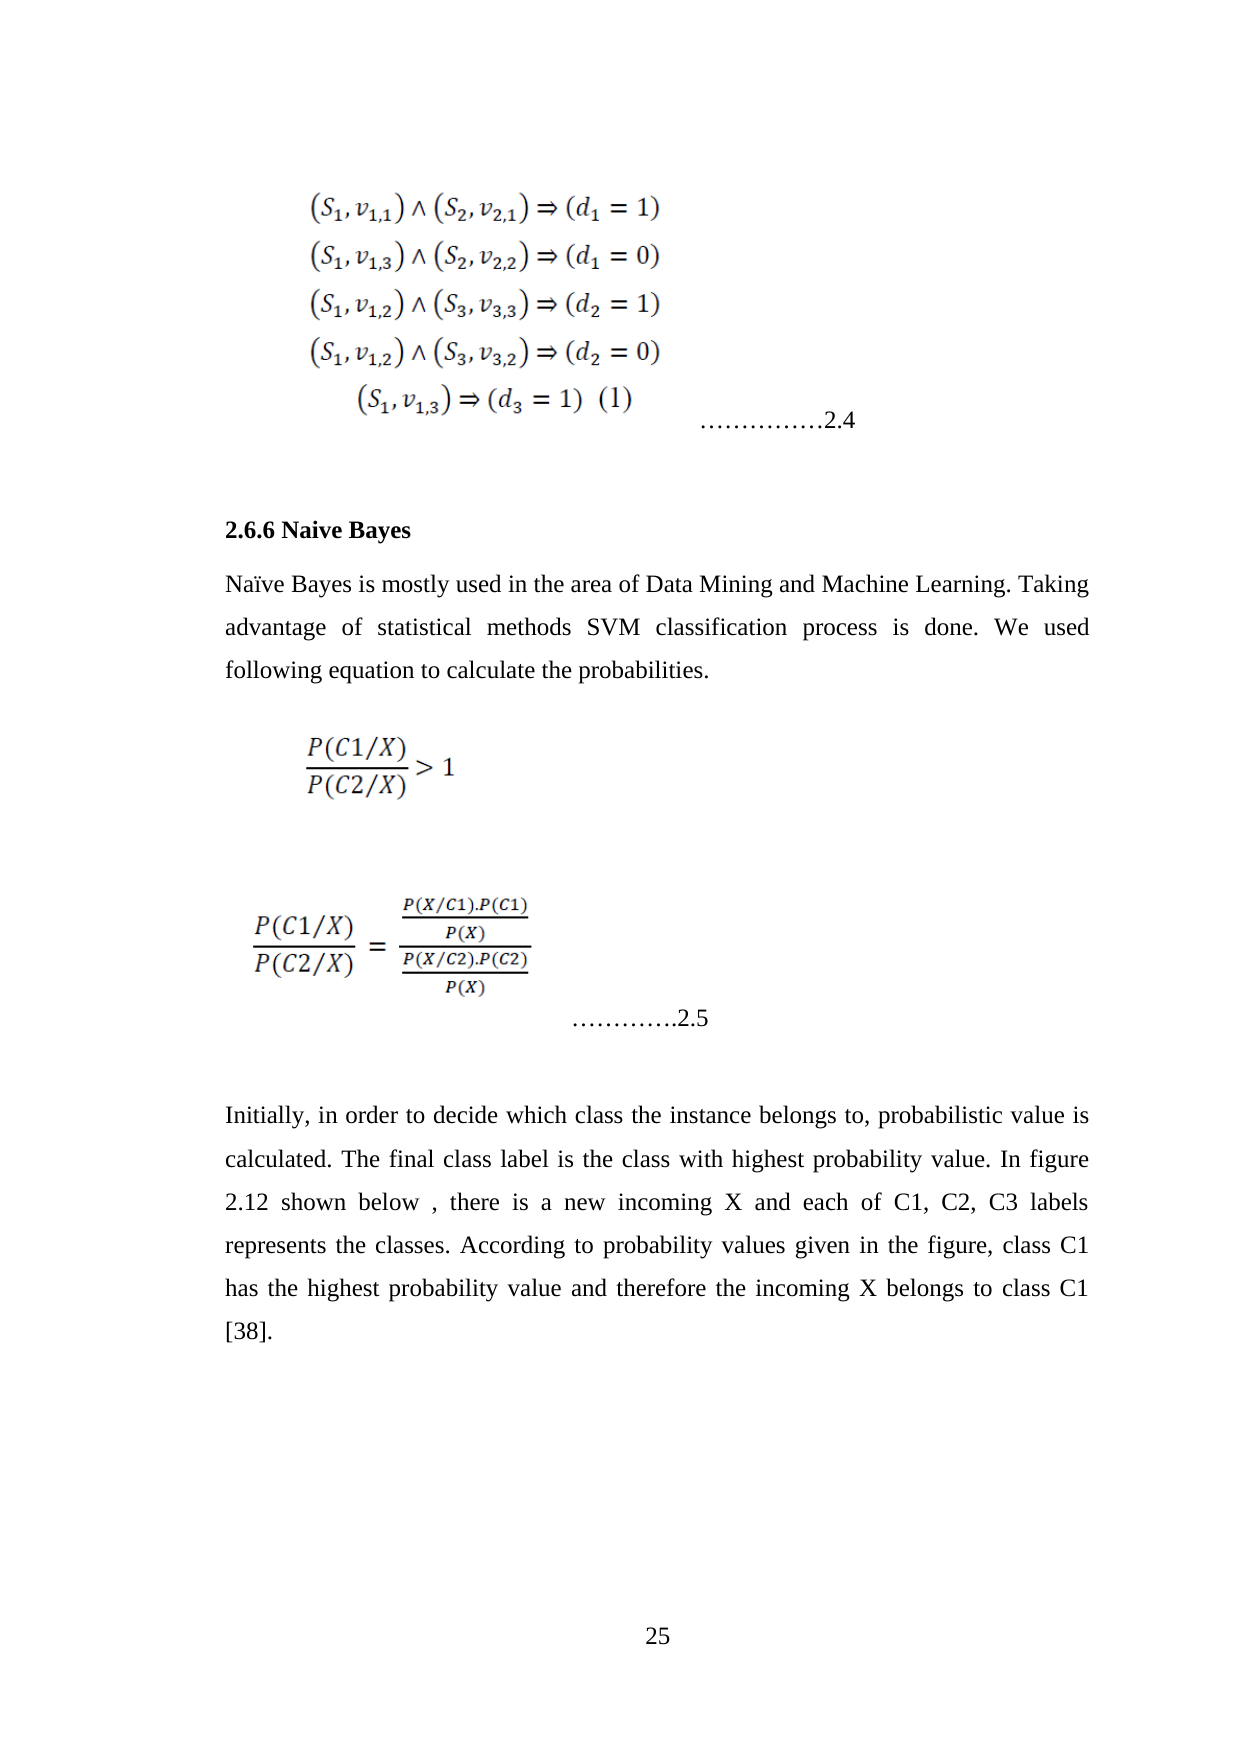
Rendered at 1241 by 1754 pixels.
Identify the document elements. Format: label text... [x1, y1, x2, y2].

text Naïve Bayes is mostly used in the area of Data Mining and Machine Learning. Taking advantage of statistical methods SVM classification process is done. We used following equation to calculate the probabilities. [225, 569, 1090, 684]
subtitle 2.6.6 Naive Bayes [225, 515, 1090, 544]
picture [225, 180, 699, 429]
text Initially, in order to decide which class the instance belongs to, probabilistic value is calculated. The final class label is the class with highest probability value. In figure 2.12 shown below , there is a new incoming X and each of C1, C2, C3 labels represents the classes. According to probability values given in the figure, class C1 has the highest probability value and therefore the incoming X belongs to class C1. [225, 1101, 1090, 1345]
picture [225, 715, 571, 1027]
